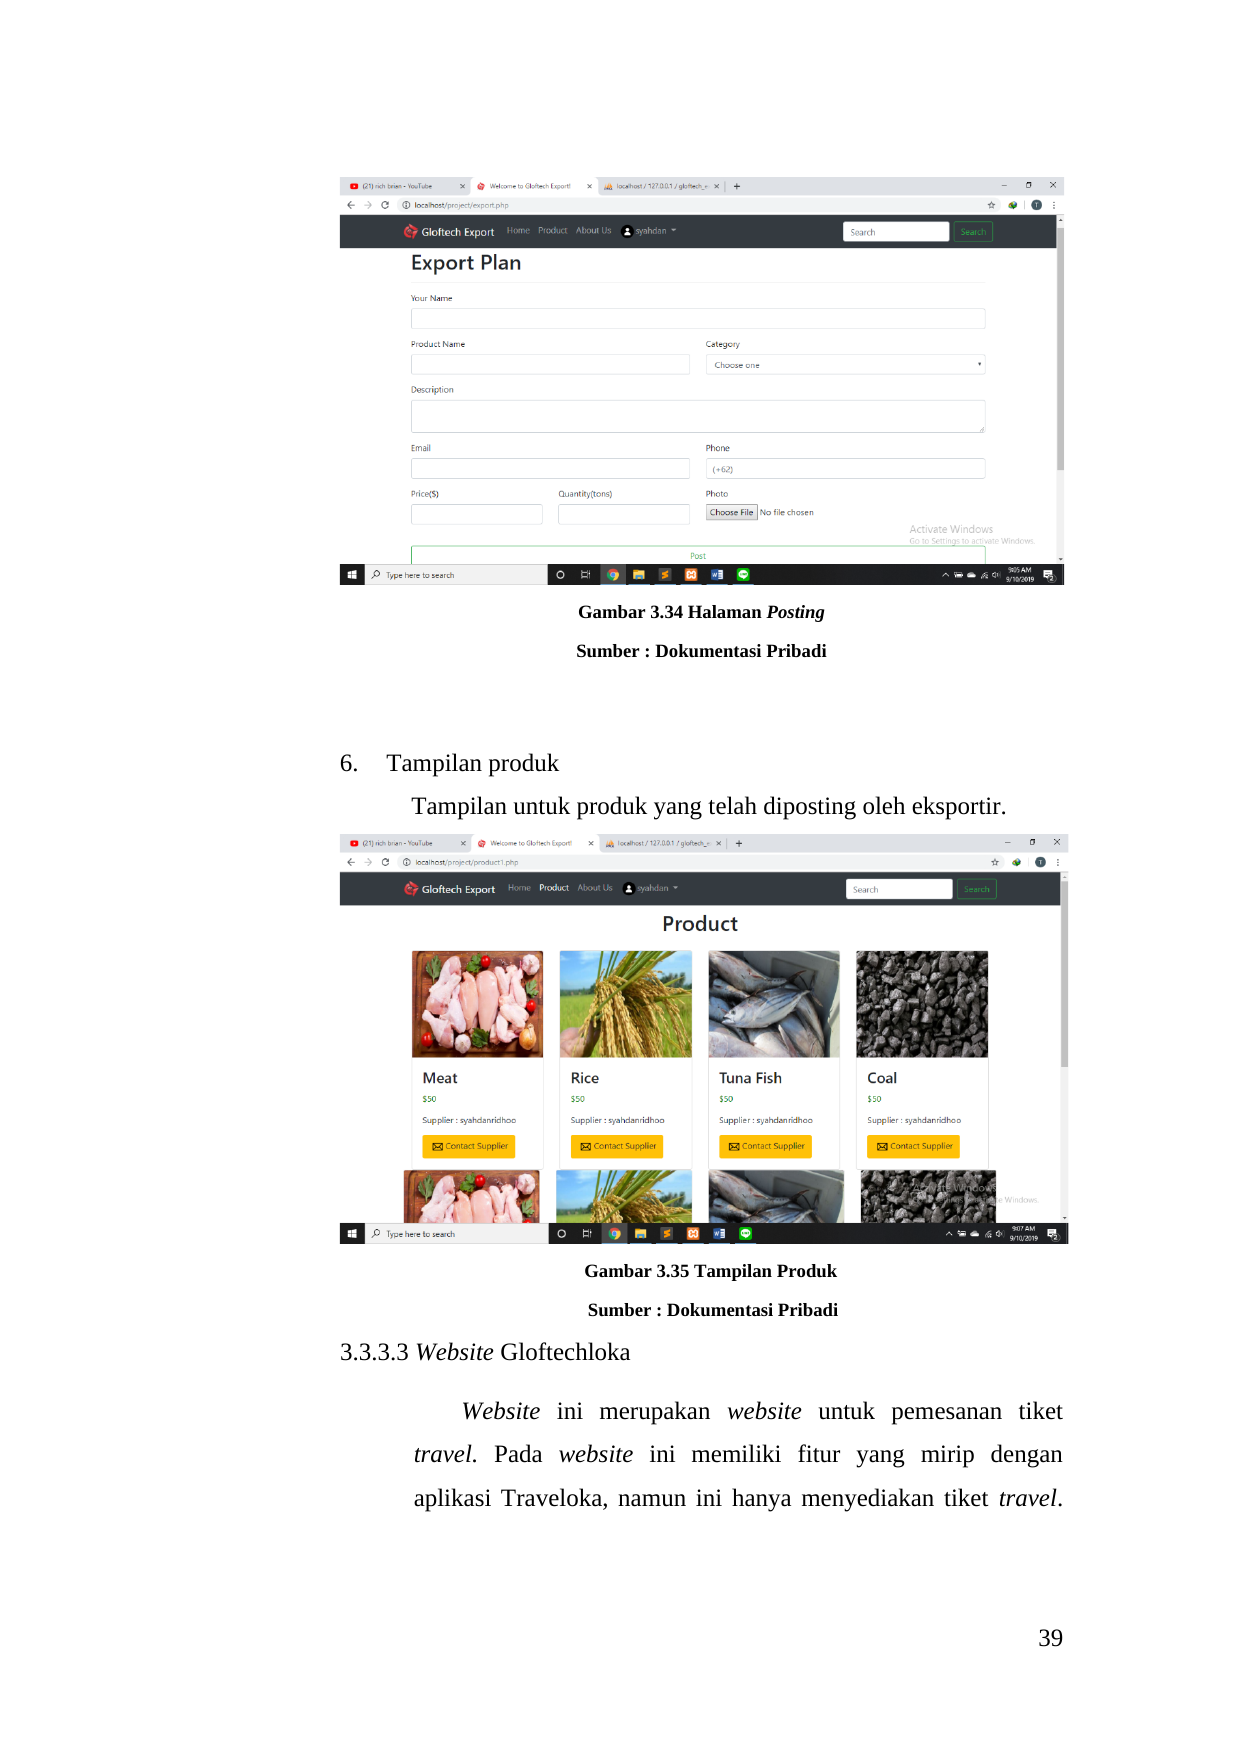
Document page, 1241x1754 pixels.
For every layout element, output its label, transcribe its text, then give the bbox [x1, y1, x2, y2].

text 3.3.3.3 Website Gloftechloka [340, 1337, 1063, 1365]
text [413, 1396, 1063, 1511]
text Sumber : Dokumentasi Pribadi [340, 1298, 1063, 1320]
text Gambar 3.35 Tampilan Produk [340, 1260, 1063, 1282]
picture [339, 177, 1065, 585]
text Gambar 3.34 Halaman Posting [340, 601, 1063, 623]
text Sumber : Dokumentasi Pribadi [340, 639, 1063, 661]
text 6. Tampilan produk [339, 748, 1063, 777]
text Tampilan untuk produk yang telah diposting oleh eksportir. [339, 791, 1063, 820]
picture [339, 834, 1069, 1244]
